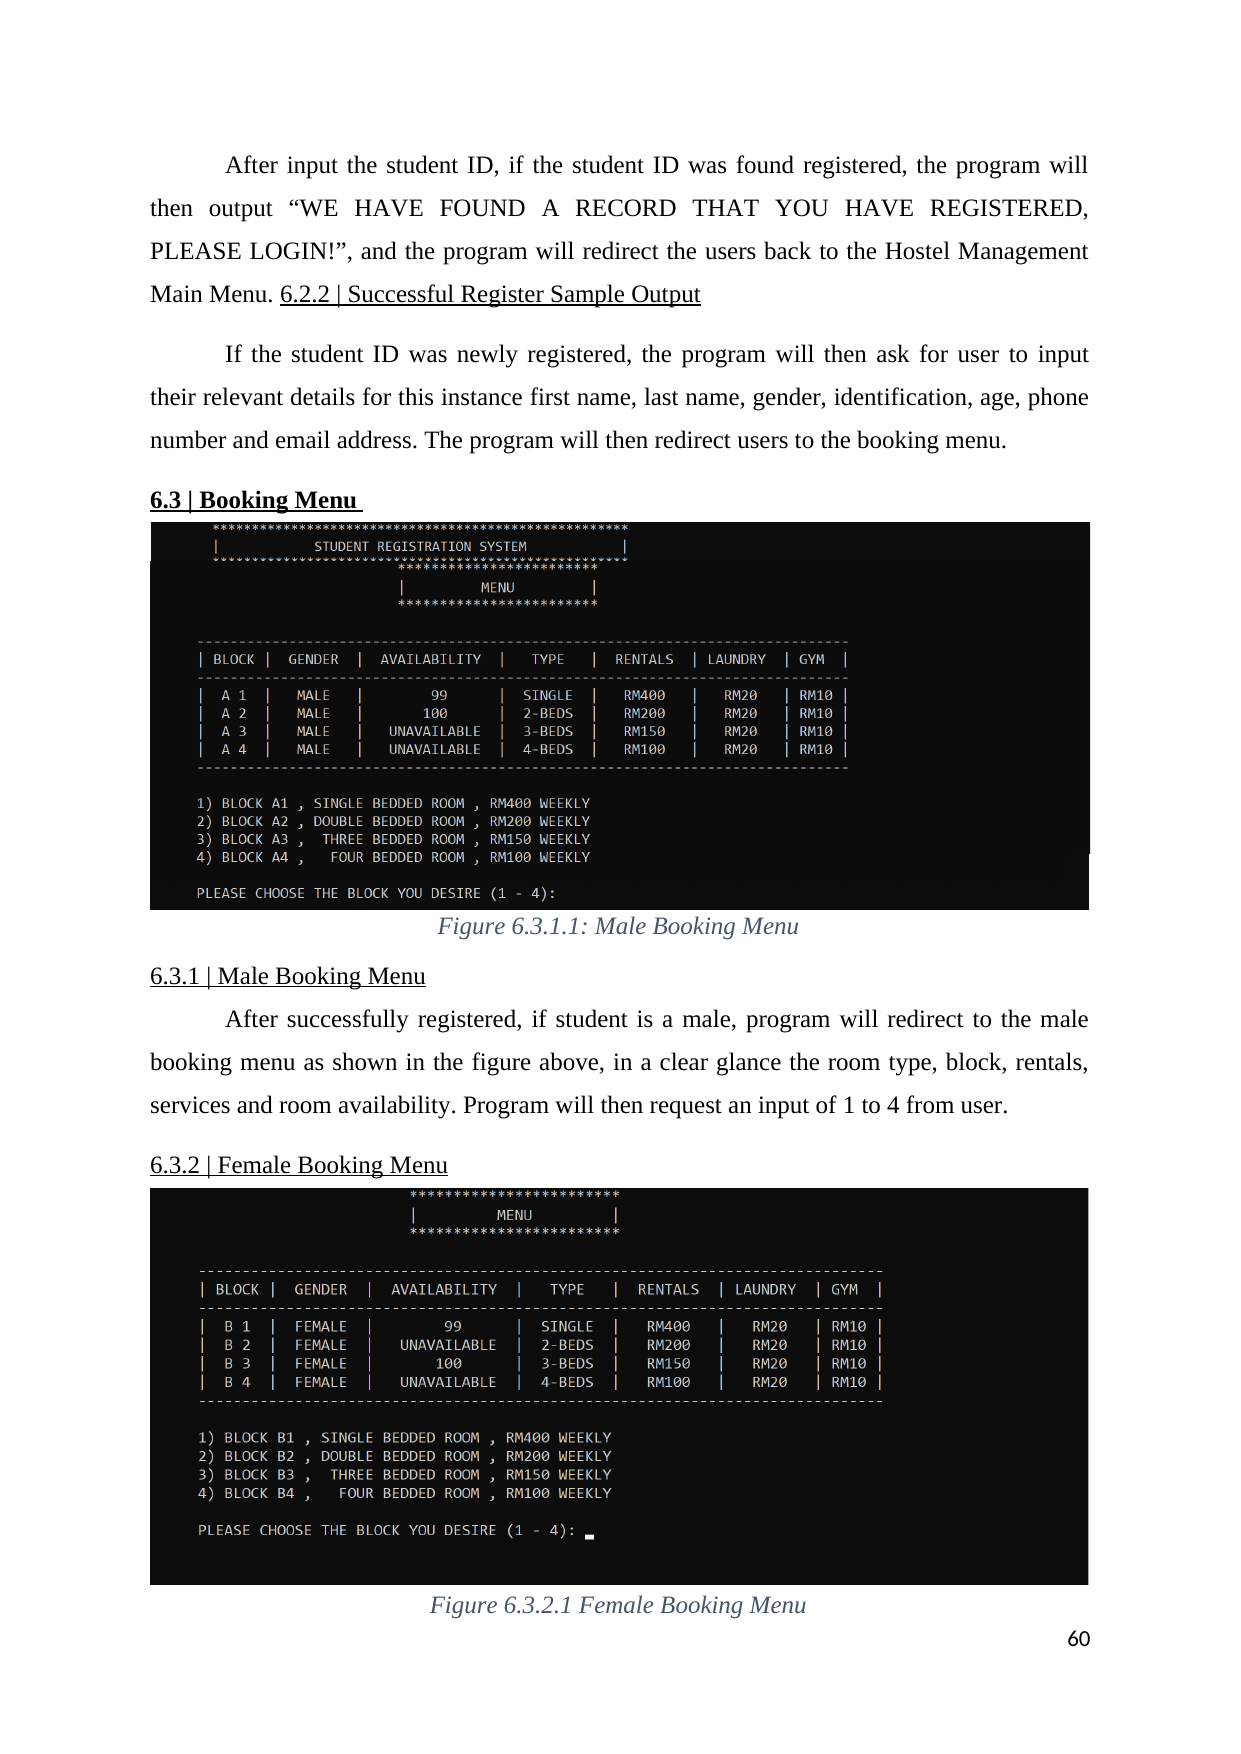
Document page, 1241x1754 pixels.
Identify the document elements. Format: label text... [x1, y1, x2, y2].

subtitle 6.3 | Booking Menu [150, 485, 1090, 514]
text 6.3.2 | Female Booking Menu [150, 1150, 1090, 1179]
text After successfully registered, if student is a male, program will redirect to the male booking menu as shown in the figure above, in a clear glance the room type, block, rentals, services and room availability. Program will then request an input of 1 to 4 from user. [150, 1004, 1090, 1119]
picture [150, 1188, 1089, 1585]
text After input the student ID, if the student ID was found registered, the program will then output “WE HAVE FOUND A RECORD THAT YOU HAVE REGISTERED, PLEASE LOGIN!”, and the program will redirect the users back to the Hostel Management Main Menu. 6.2.2 | Successful Register Sample Output [150, 150, 1090, 308]
subtitle 6.3.1 | Male Booking Menu [150, 854, 1090, 989]
text If the student ID was newly registered, the program will then ask for user to input their relevant details for this instance first name, last name, gender, identification, age, phone number and email address. The program will then redirect users to the booking menu. [150, 339, 1090, 454]
picture [150, 522, 1091, 910]
